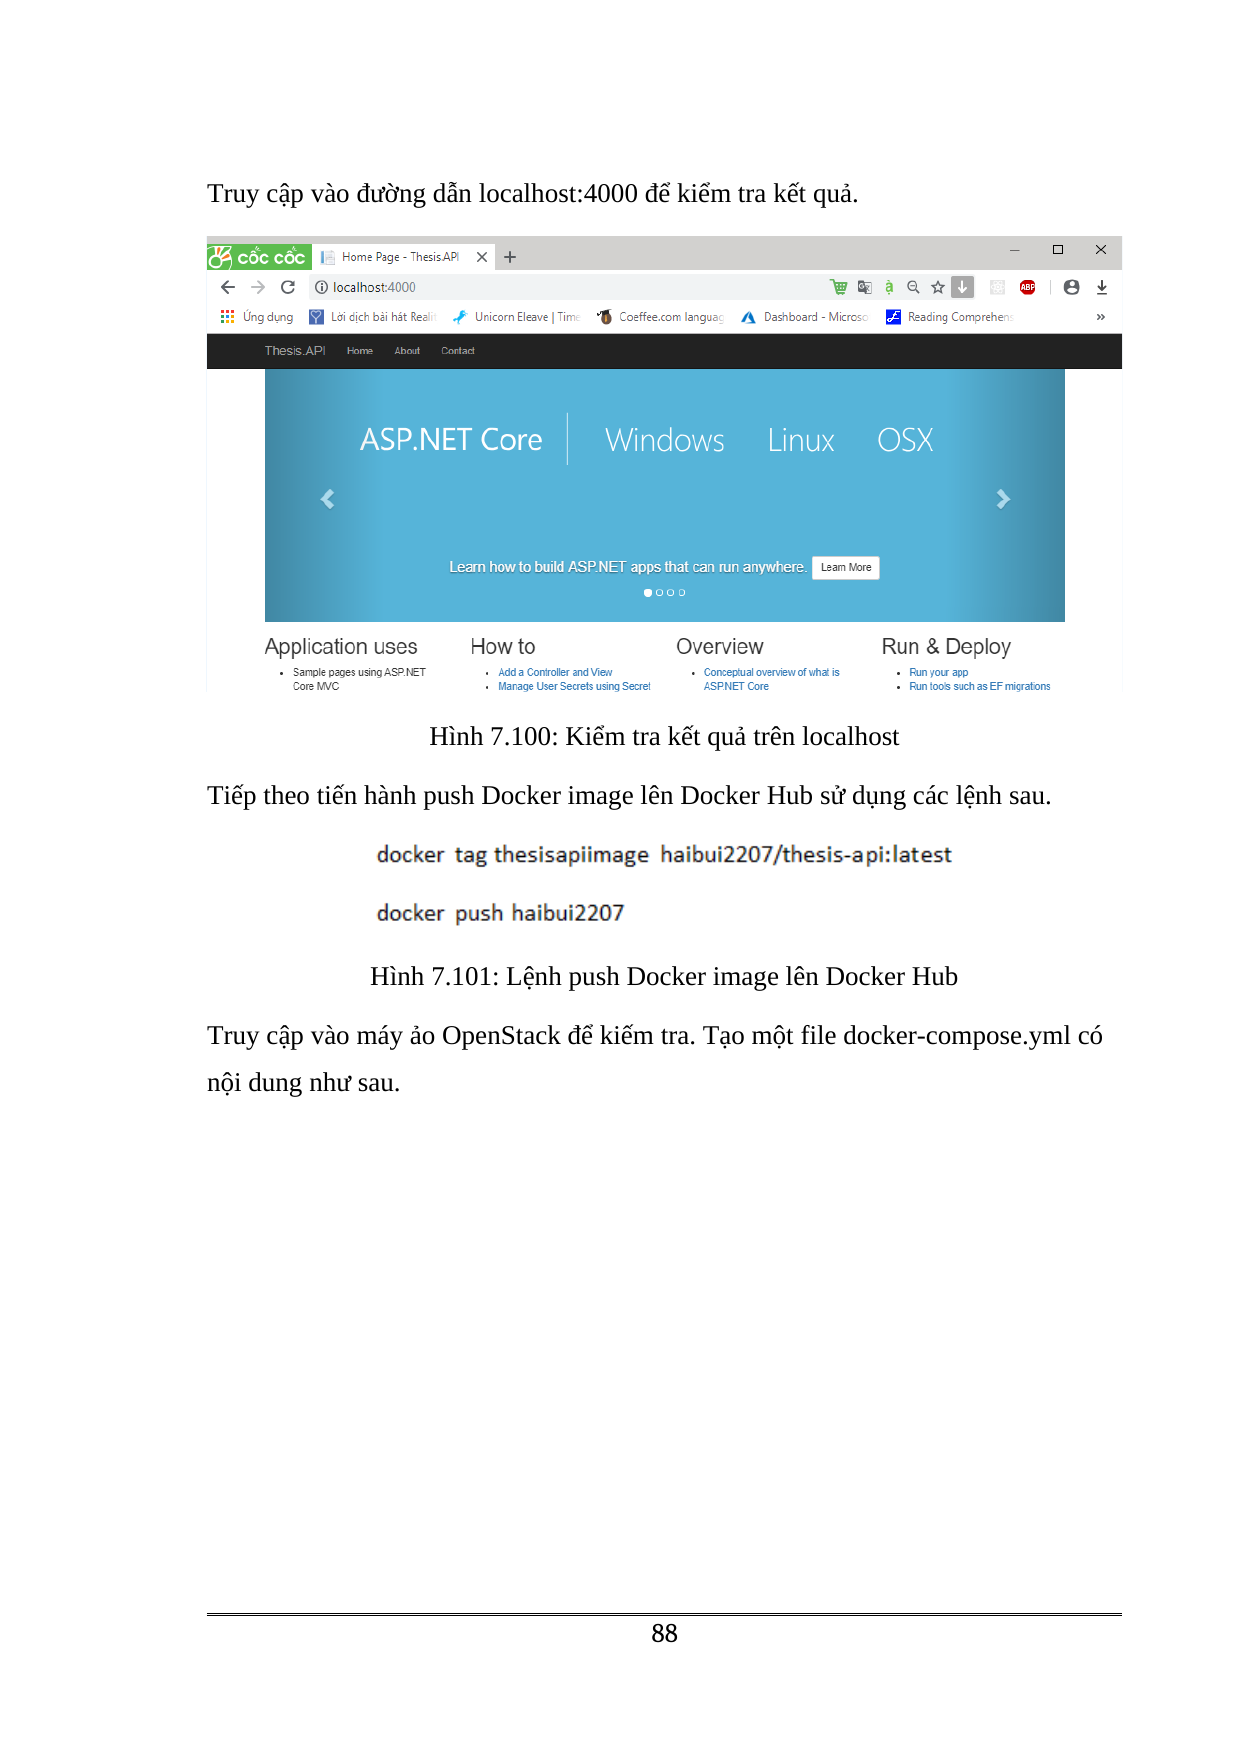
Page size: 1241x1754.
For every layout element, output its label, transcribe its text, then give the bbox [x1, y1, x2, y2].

text Tiếp theo tiến hành push Docker image lên Docker Hub sử dụng các lệnh sau. [207, 779, 1122, 810]
picture [366, 838, 963, 932]
text Truy cập vào máy ảo OpenStack để kiếm tra. Tạo một file docker-compose.yml có nội dung như sau. [207, 1019, 1122, 1097]
text Truy cập vào đường dẫn localhost:4000 để kiểm tra kết quả. [207, 177, 1122, 208]
picture [206, 236, 1123, 692]
